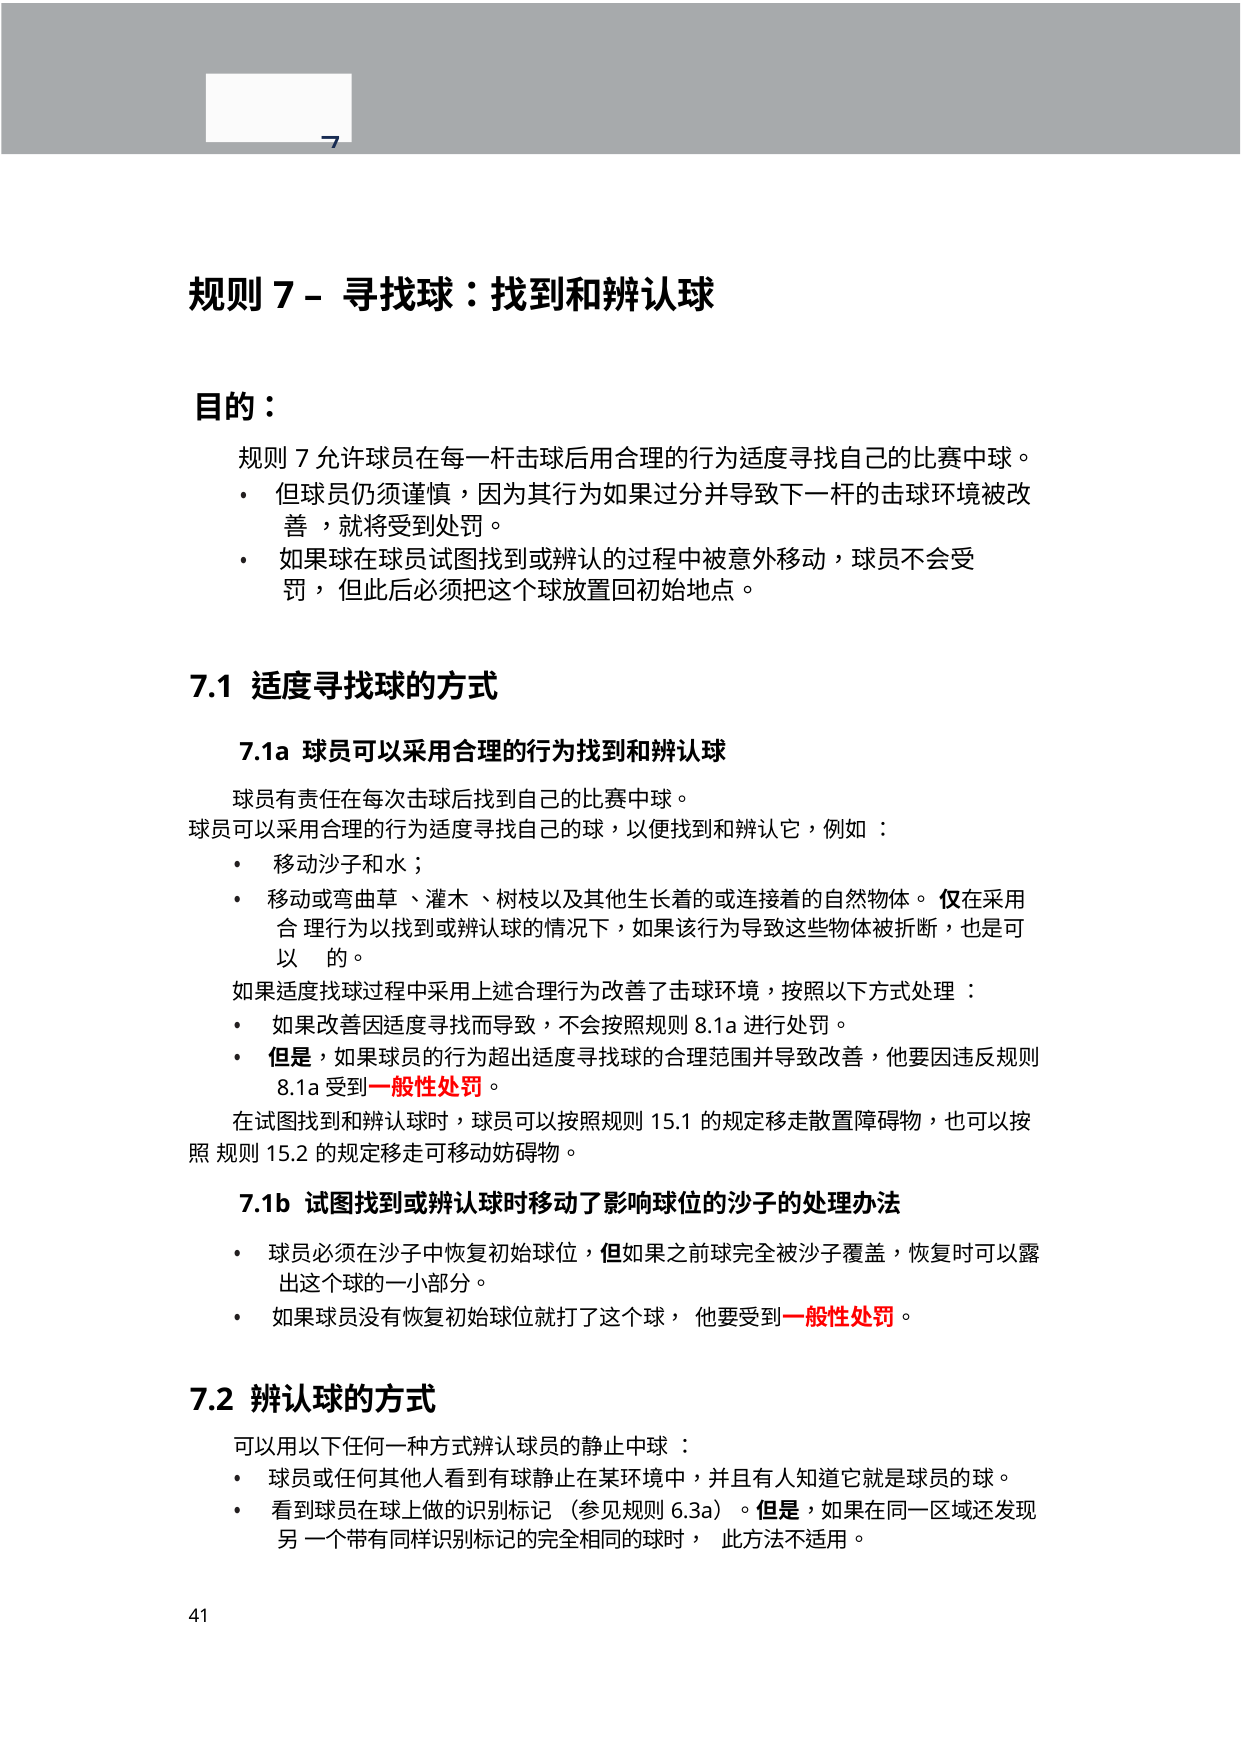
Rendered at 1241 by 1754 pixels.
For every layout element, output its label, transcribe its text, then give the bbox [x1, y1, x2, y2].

text • 球员或任何其他人看到有球静止在某环境中，并且有人知道它就是球员的球。 [234, 1467, 1240, 1492]
text 球员可以采用合理的行为适度寻找自己的球，以便找到和辨认它，例如 ： [188, 815, 1240, 847]
text • 如果球员没有恢复初始球位就打了这个球， 他要受到一般性处罚。 [234, 1305, 1240, 1331]
text • 看到球员在球上做的识别标记 （参见规则 6.3a）。但是，如果在同一区域还发现另 一个带有同样识别标记的完全相同的球时， 此方法不适用。 [234, 1494, 1053, 1554]
text • 如果球在球员试图找到或辨认的过程中被意外移动，球员不会受罚， 但此后必须把这个球放置回初始地点。 [240, 544, 1024, 607]
text 规则 7 – 寻找球：找到和辨认球 [188, 273, 1240, 317]
text • 移动或弯曲草 、灌木 、树枝以及其他生长着的或连接着的自然物体。 仅在采用合 理行为以找到或辨认球的情况下，如果该行为导致这些物体被折断，也是可以 的。 [234, 884, 1041, 972]
text • 球员必须在沙子中恢复初始球位，但如果之前球完全被沙子覆盖，恢复时可以露 出这个球的一小部分。 [234, 1237, 1041, 1298]
text 7.1a 球员可以采用合理的行为找到和辨认球 [239, 737, 1240, 766]
text 目的： [194, 389, 1240, 426]
text • 移动沙子和水； [234, 853, 1240, 877]
text 规则 7 允许球员在每一杆击球后用合理的行为适度寻找自己的比赛中球。 [239, 444, 1240, 474]
text 7.1b 试图找到或辨认球时移动了影响球位的沙子的处理办法 [239, 1189, 1240, 1219]
text 球员有责任在每次击球后找到自己的比赛中球。 [232, 786, 1240, 812]
text 7.1 适度寻找球的方式 [189, 668, 1240, 705]
text 7.2 辨认球的方式 [189, 1380, 1240, 1417]
text 在试图找到和辨认球时，球员可以按照规则 15.1 的规定移走散置障碍物，也可以按照 规则 15.2 的规定移走可移动妨碍物。 [189, 1105, 1048, 1168]
text 如果适度找球过程中采用上述合理行为改善了击球环境，按照以下方式处理 ： [233, 979, 1240, 1005]
text • 但球员仍须谨慎，因为其行为如果过分并导致下一杆的击球环境被改 善 ，就将受到处罚。 [240, 478, 1032, 542]
text 可以用以下任何一种方式辨认球员的静止中球 ： [233, 1434, 1240, 1460]
text • 但是，如果球员的行为超出适度寻找球的合理范围并导致改善，他要因违反规则 8.1a 受到一般性处罚。 [234, 1041, 1041, 1102]
text • 如果改善因适度寻找而导致，不会按照规则 8.1a 进行处罚。 [234, 1012, 1240, 1038]
